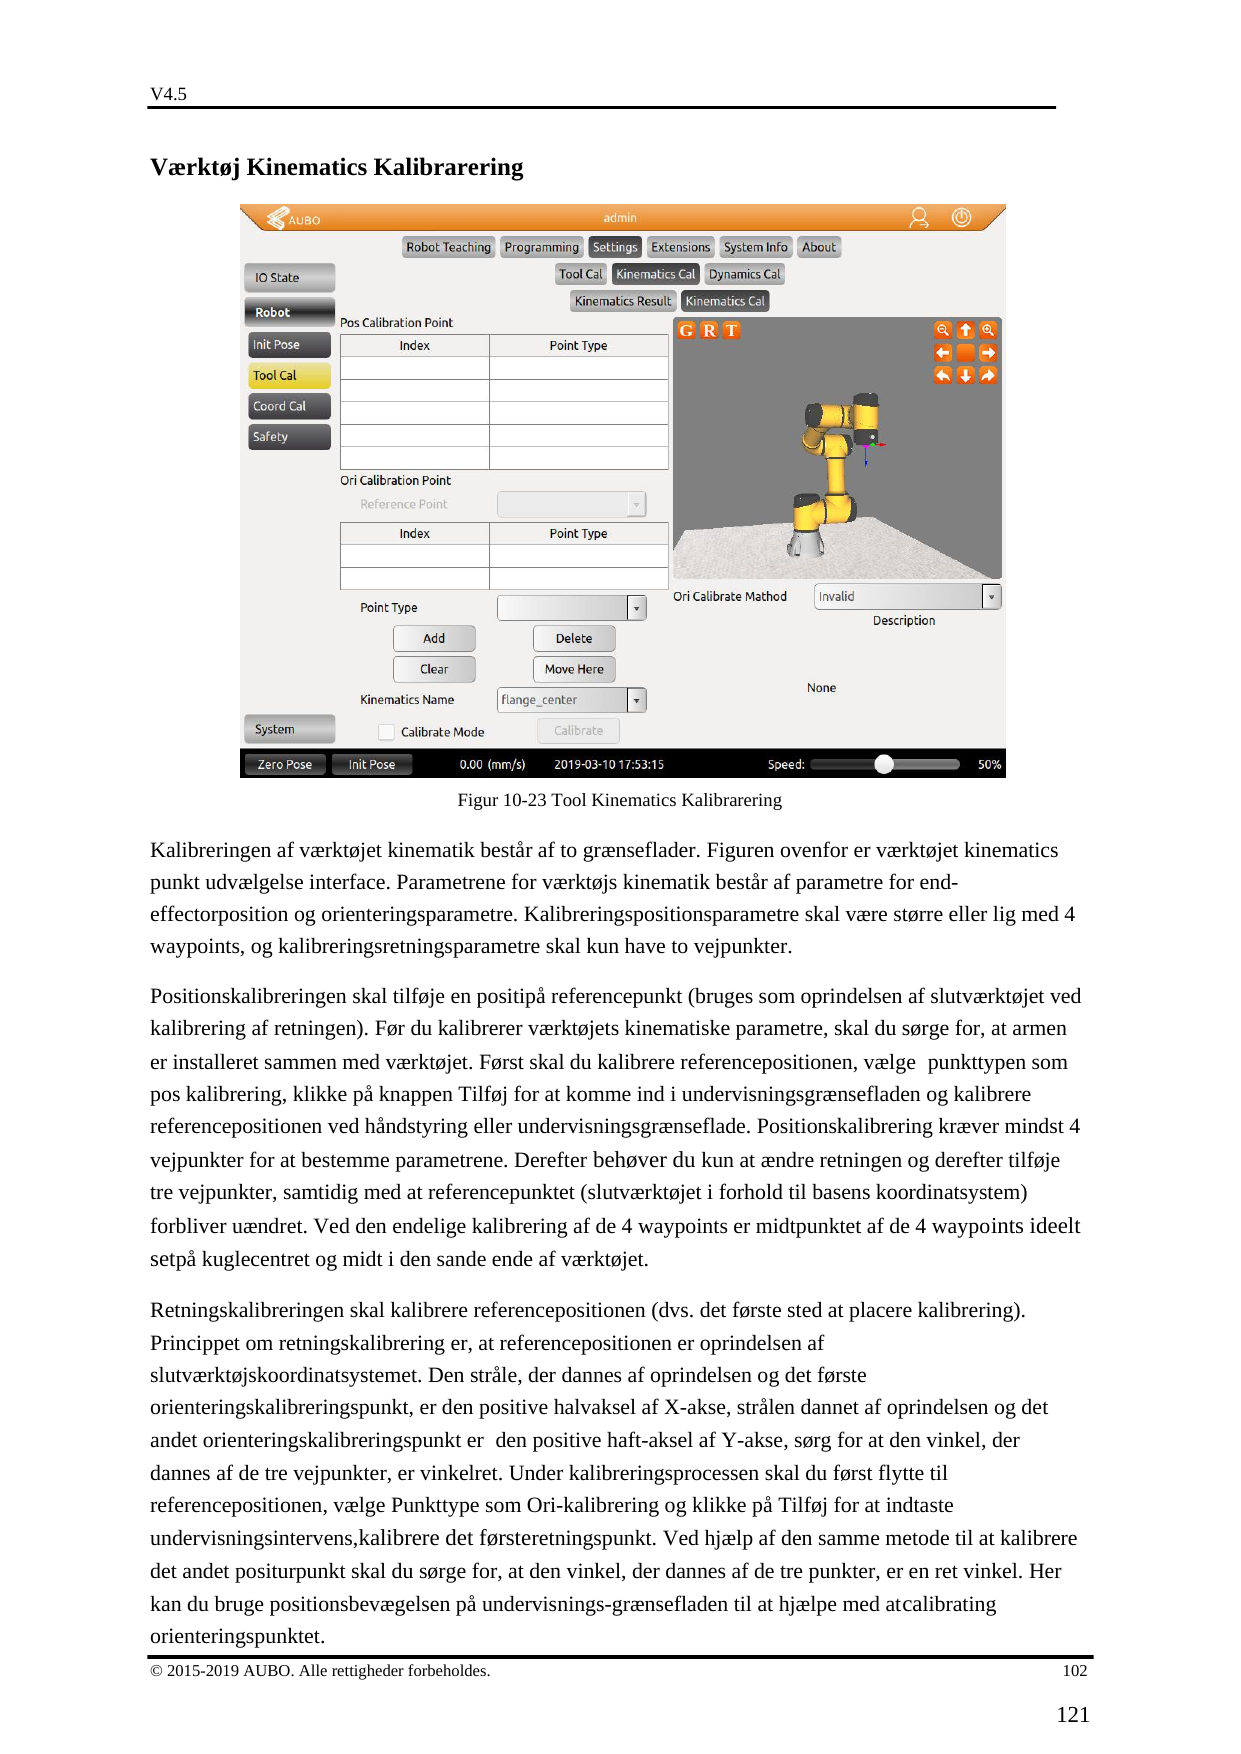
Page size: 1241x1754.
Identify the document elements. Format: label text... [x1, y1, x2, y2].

text Retningskalibreringen skal kalibrere referencepositionen (dvs. det første sted at placere kalibrering). Princippet om retningskalibrering er, at referencepositionen er oprindelsen af slutværktøjskoordinatsystemet. Den stråle, der dannes af oprindelsen og det første orienteringskalibreringspunkt, er den positive halvaksel af X-akse, strålen dannet af oprindelsen og det andet orienteringskalibreringspunkt er den positive haft-aksel af Y-akse, sørg for at den vinkel, der dannes af de tre vejpunkter, er vinkelret. Under kalibreringsprocessen skal du først flytte til referencepositionen, vælge Punkttype som Ori-kalibrering og klikke på Tilføj for at indtaste undervisningsintervens,kalibrere det førsteretningspunkt. Ved hjælp af den samme metode til at kalibrere det andet positurpunkt skal du sørge for, at den vinkel, der dannes af de tre punkter, er en ret vinkel. Her kan du bruge positionsbevægelsen på undervisnings-grænsefladen til at hjælpe med atcalibrating orienteringspunktet. [150, 1297, 1085, 1649]
text Positionskalibreringen skal tilføje en positipå referencepunkt (bruges som oprindelsen af slutværktøjet ved kalibrering af retningen). Før du kalibrerer værktøjets kinematiske parametre, skal du sørge for, at armen er installeret sammen med værktøjet. Først skal du kalibrere referencepositionen, vælge punkttypen som pos kalibrering, klikke på knappen Tilføj for at komme ind i undervisningsgrænsefladen og kalibrere referencepositionen ved håndstyring eller undervisningsgrænseflade. Positionskalibrering kræver mindst 4 vejpunkter for at bestemme parametrene. Derefter behøver du kun at ændre retningen og derefter tilføje tre vejpunkter, samtidig med at referencepunktet (slutværktøjet i forhold til basens koordinatsystem) forbliver uændret. Ved den endelige kalibrering af de 4 waypoints er midtpunktet af de 4 waypoints ideelt setpå kuglecentret og midt i den sande ende af værktøjet. [150, 983, 1087, 1272]
text Værktøj Kinematics Kalibrarering [150, 152, 1090, 180]
text © 2015-2019 AUBO. Alle rettigheder forbeholdes. 102 [150, 1661, 1090, 1680]
text Kalibreringen af værktøjet kinematik består af to grænseflader. Figuren ovenfor er værktøjet kinematics punkt udvælgelse interface. Parametrene for værktøjs kinematik består af parametre for end-effectorposition og orienteringsparametre. Kalibreringspositionsparametre skal være større eller lig med 4 waypoints, og kalibreringsretningsparametre skal kun have to vejpunkter. [150, 837, 1079, 958]
picture [240, 204, 1008, 778]
text Figur 10-23 Tool Kinematics Kalibrarering [150, 789, 1089, 811]
text V4.5 [150, 83, 1090, 104]
picture [147, 1655, 1094, 1659]
